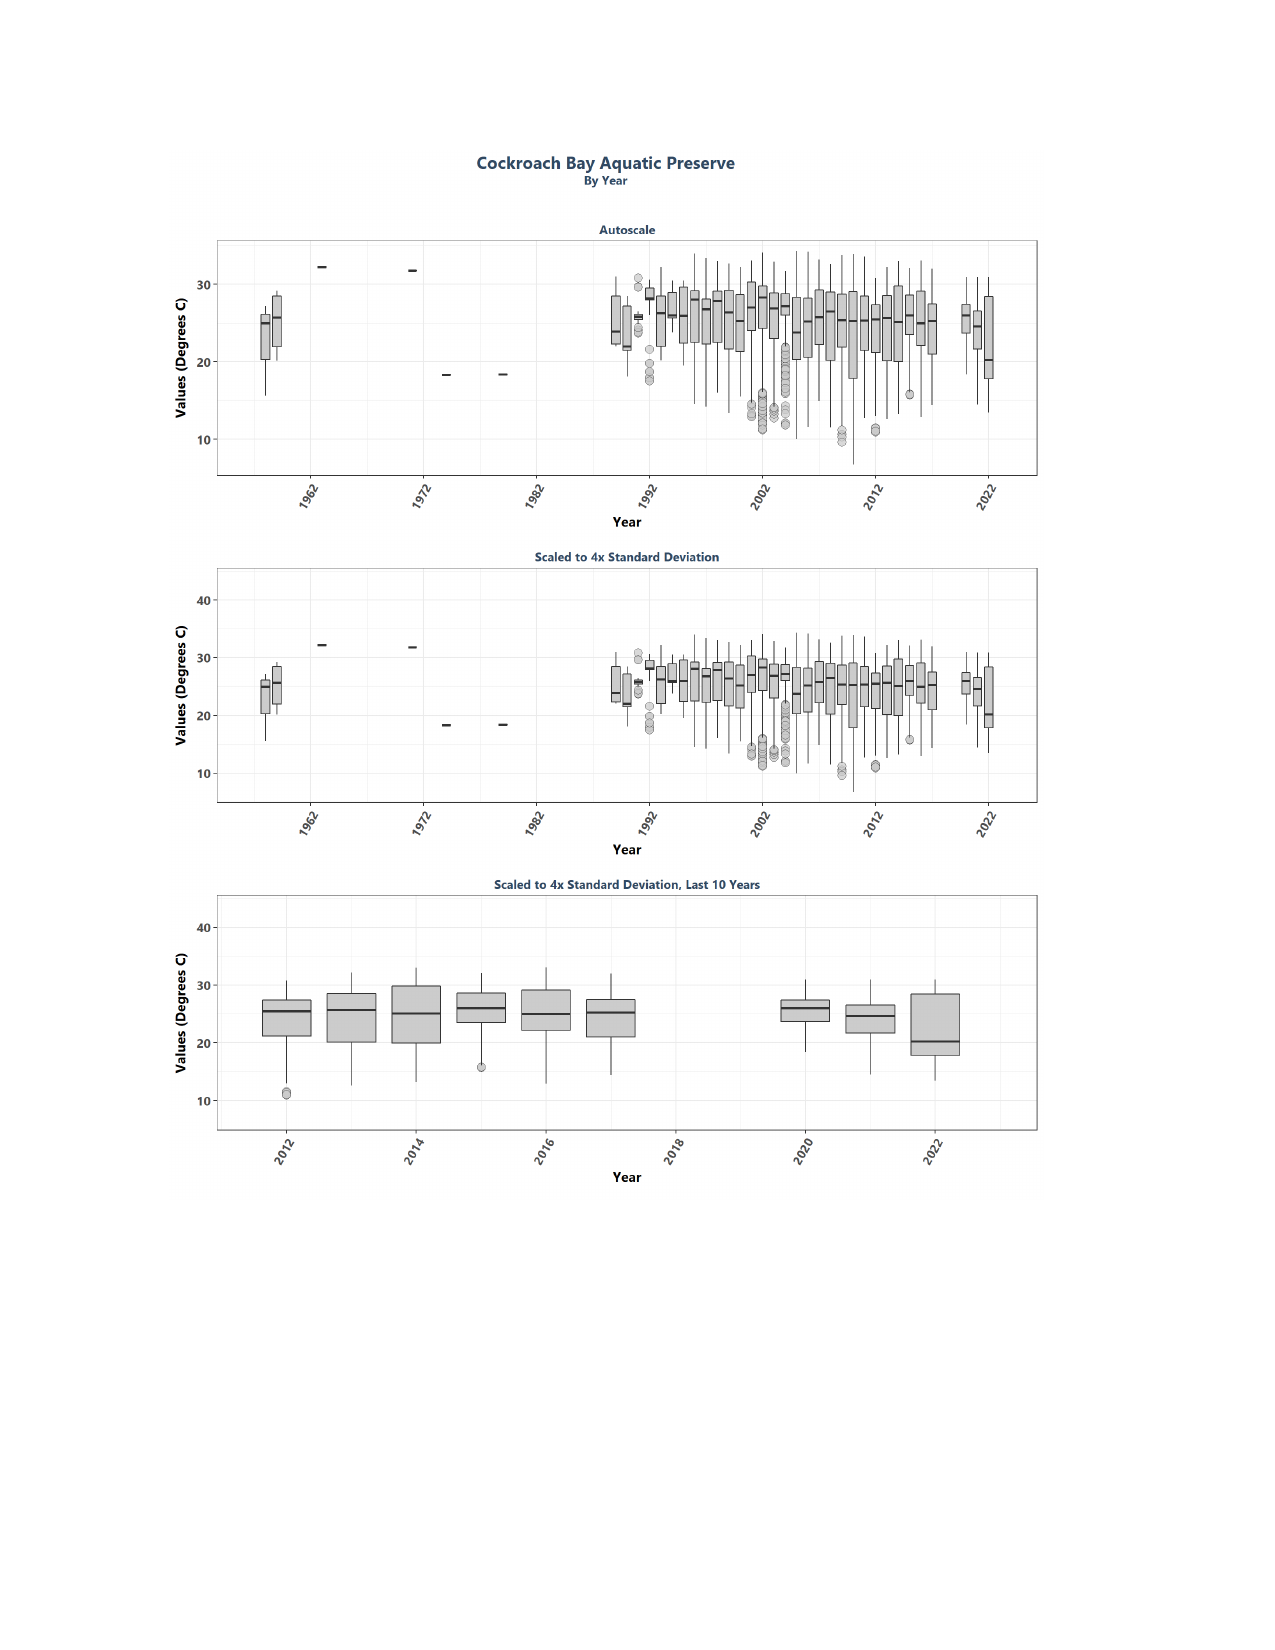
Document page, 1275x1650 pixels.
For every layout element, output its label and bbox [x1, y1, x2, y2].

picture [168, 150, 1044, 1200]
